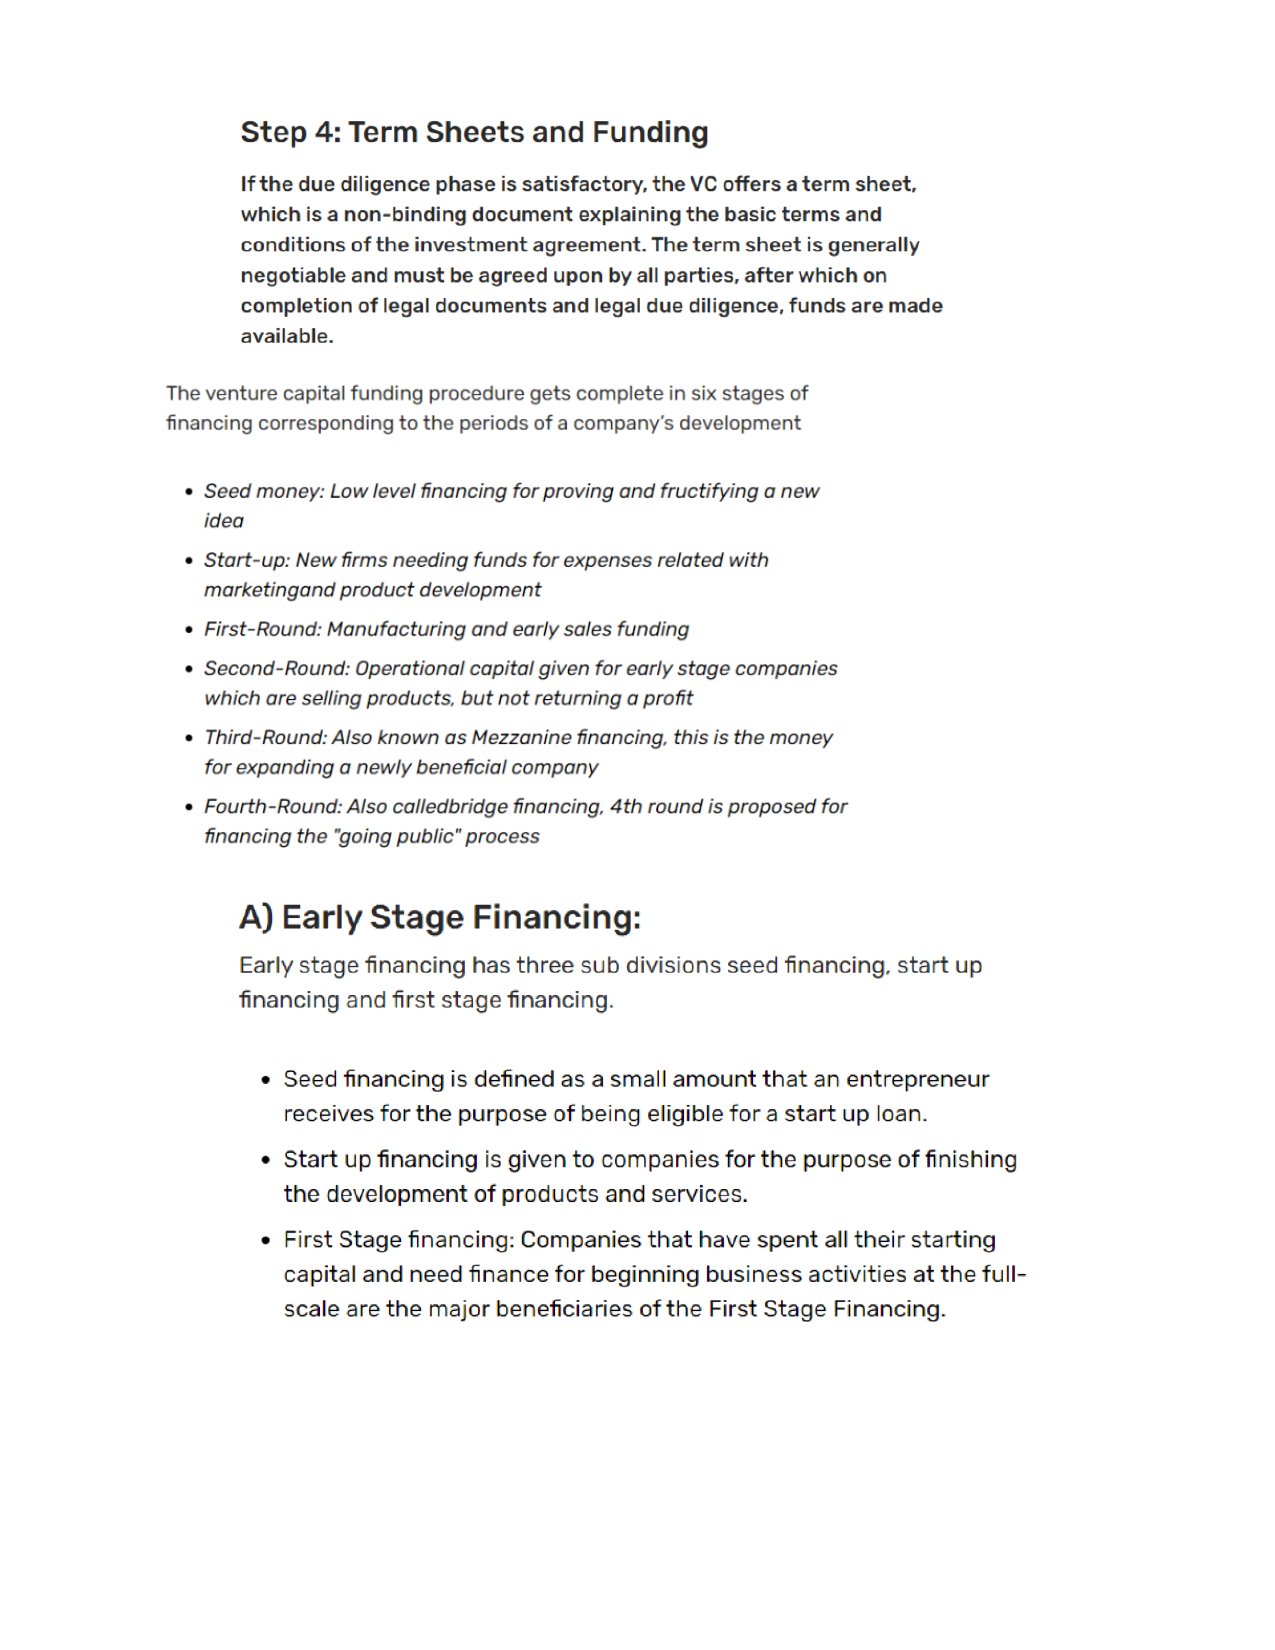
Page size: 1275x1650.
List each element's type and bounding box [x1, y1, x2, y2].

picture [225, 875, 1064, 1377]
picture [150, 371, 853, 872]
picture [225, 117, 961, 368]
